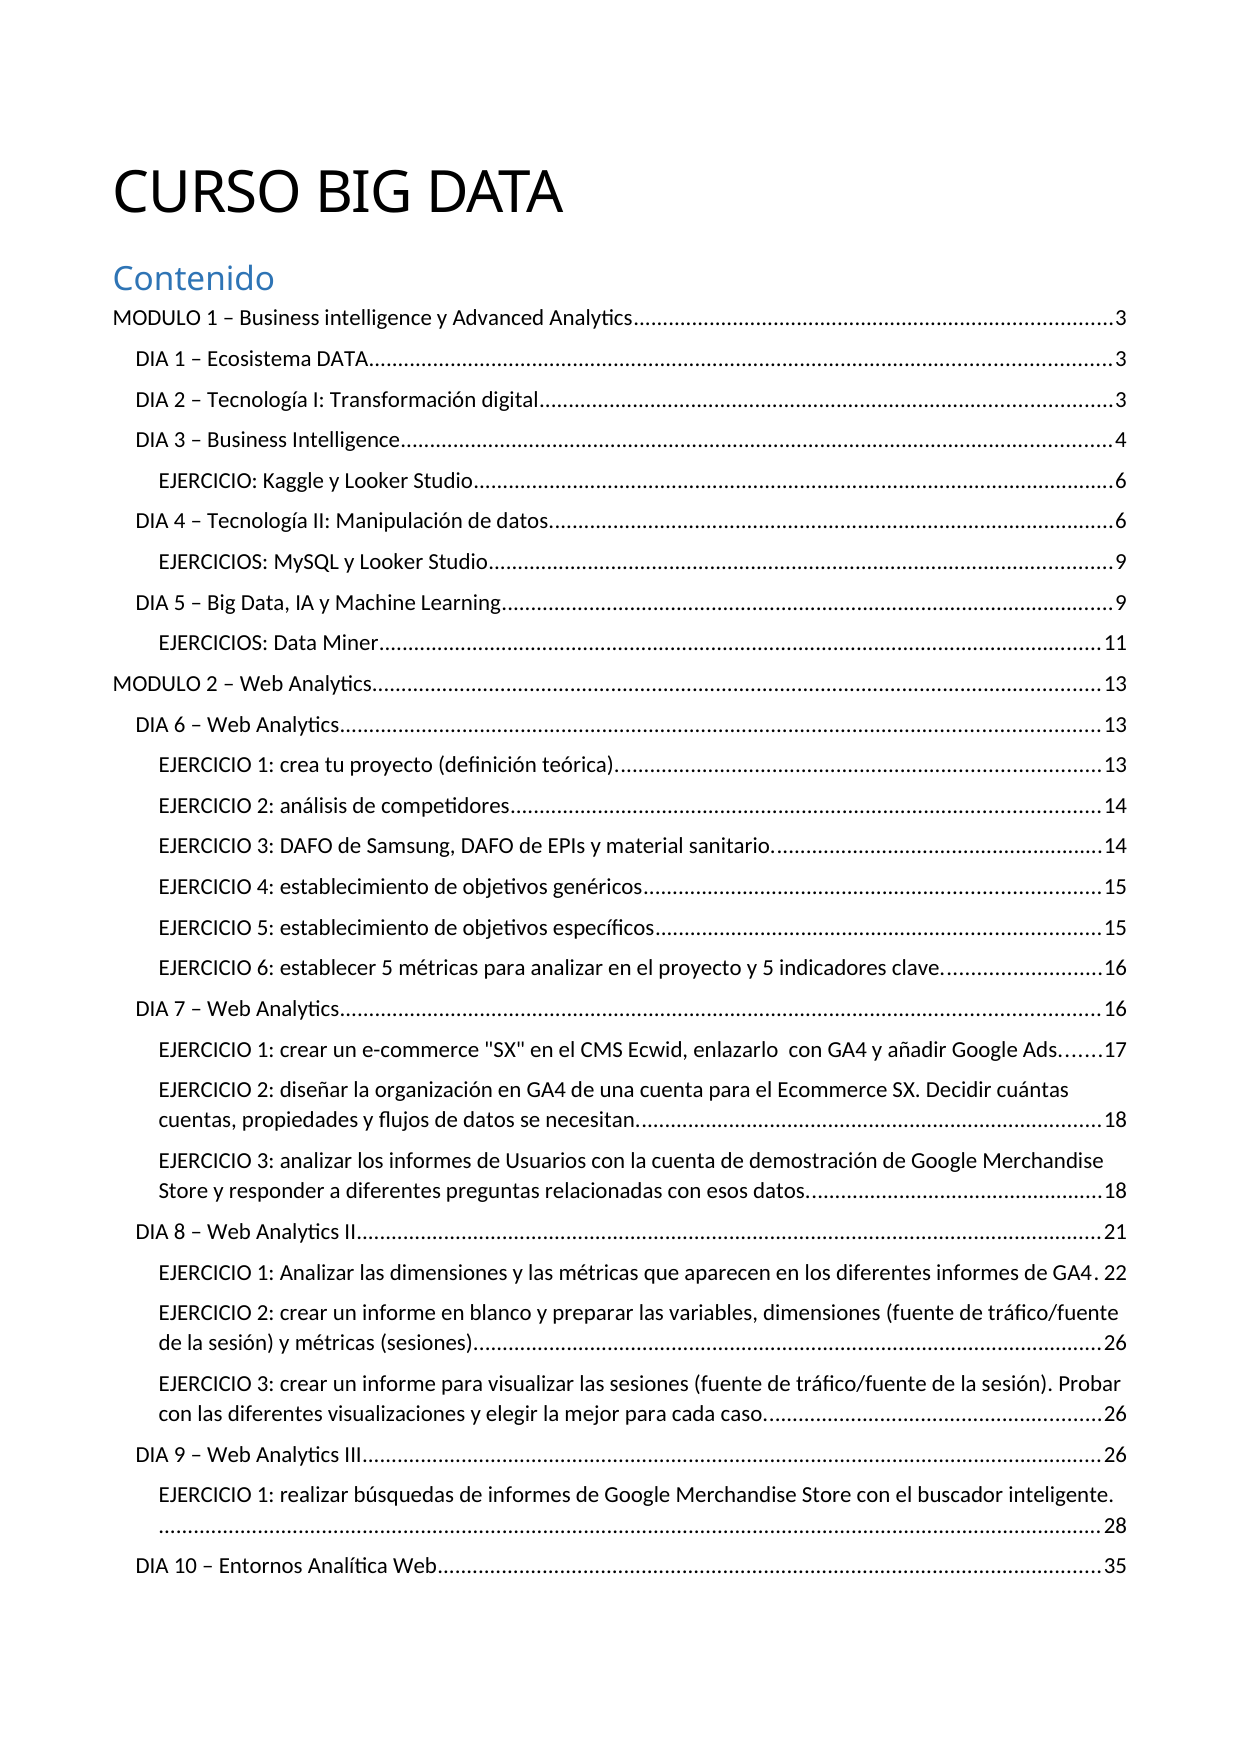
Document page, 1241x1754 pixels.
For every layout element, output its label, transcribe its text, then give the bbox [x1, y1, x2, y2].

title CURSO BIG DATA [112, 150, 1128, 229]
